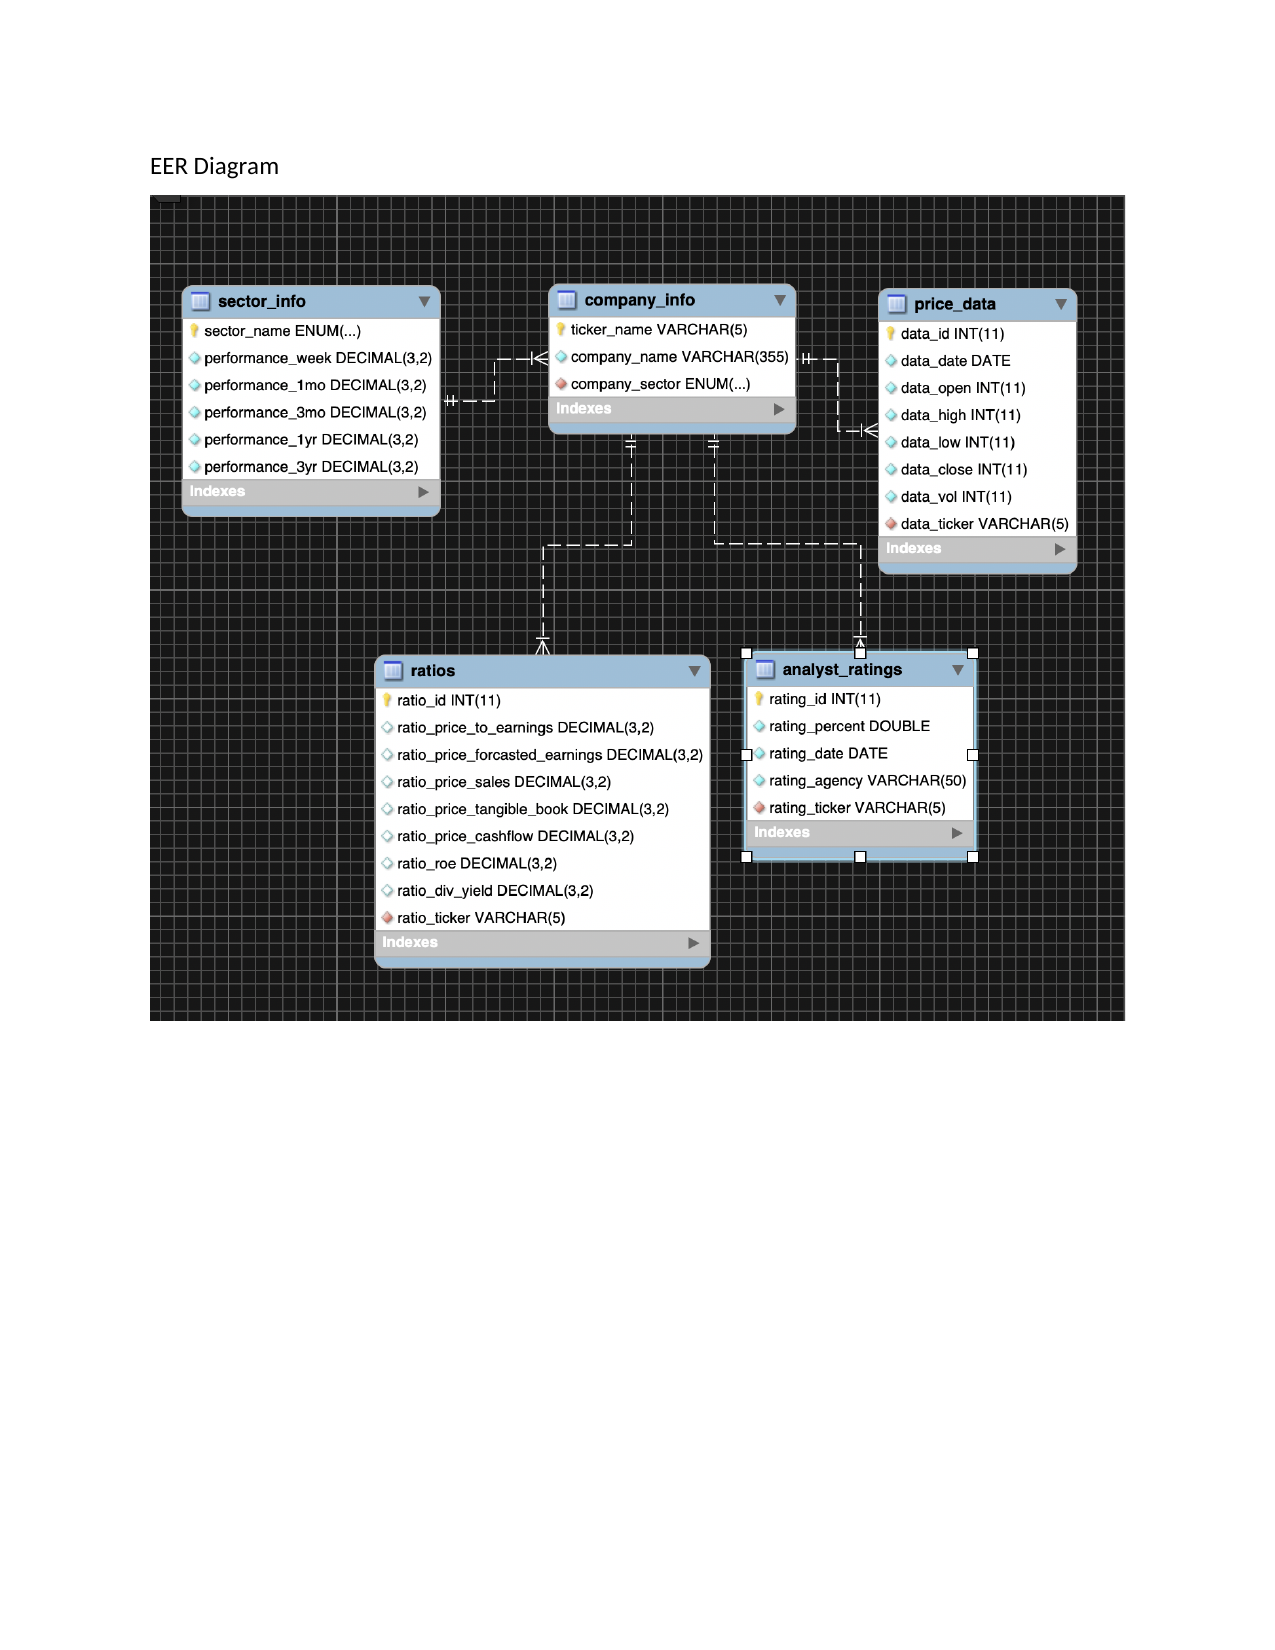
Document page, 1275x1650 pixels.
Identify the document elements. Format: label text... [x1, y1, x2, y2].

picture [150, 195, 1125, 1021]
text EER Diagram [150, 150, 1125, 181]
